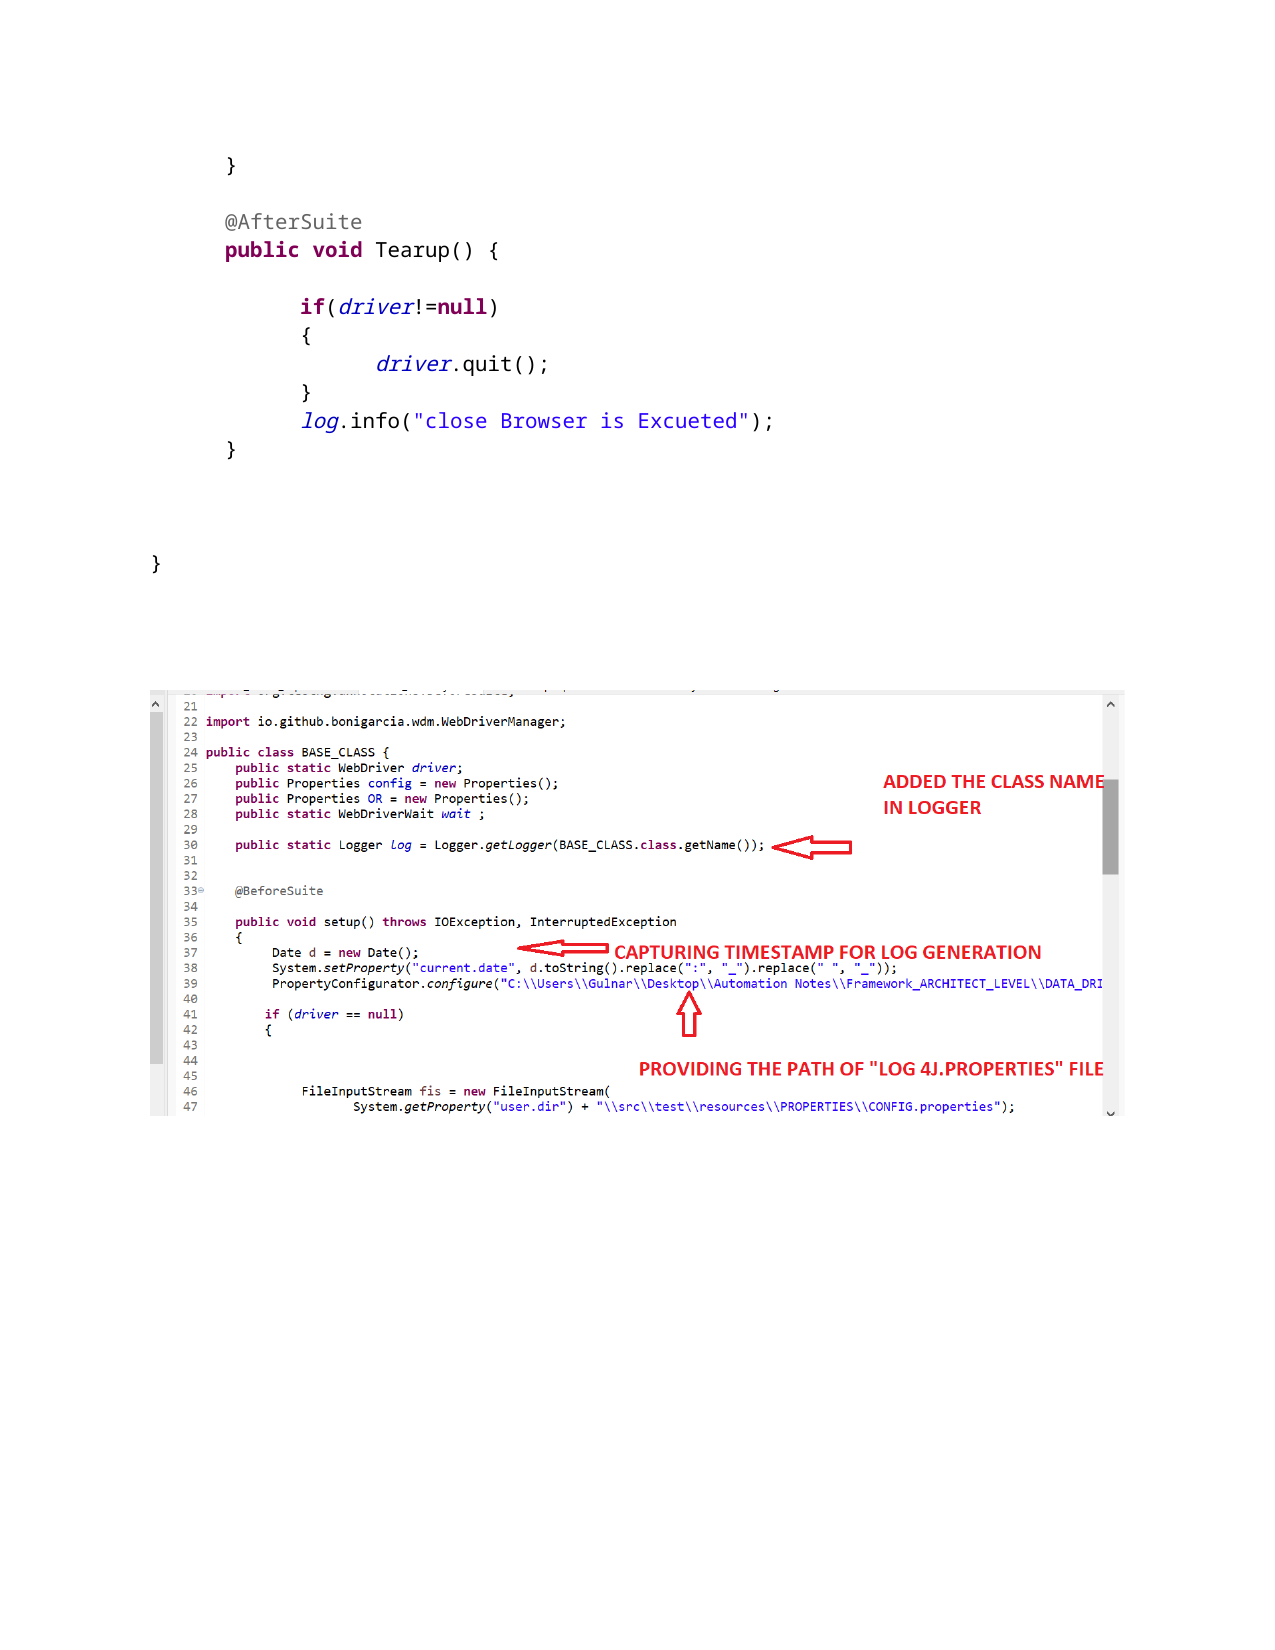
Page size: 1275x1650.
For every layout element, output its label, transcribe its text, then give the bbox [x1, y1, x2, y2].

picture [150, 690, 1125, 1116]
text driver.quit(); [150, 349, 1125, 377]
text } [150, 377, 1125, 406]
text } [150, 434, 1125, 463]
text { [150, 321, 1125, 349]
text public void Tearup() { [150, 235, 1125, 264]
text } [150, 548, 1125, 577]
text } [150, 150, 1125, 178]
text @AfterSuite [150, 207, 1125, 235]
text if(driver!=null) [150, 292, 1125, 321]
text log.info("close Browser is Excueted"); [150, 406, 1125, 434]
